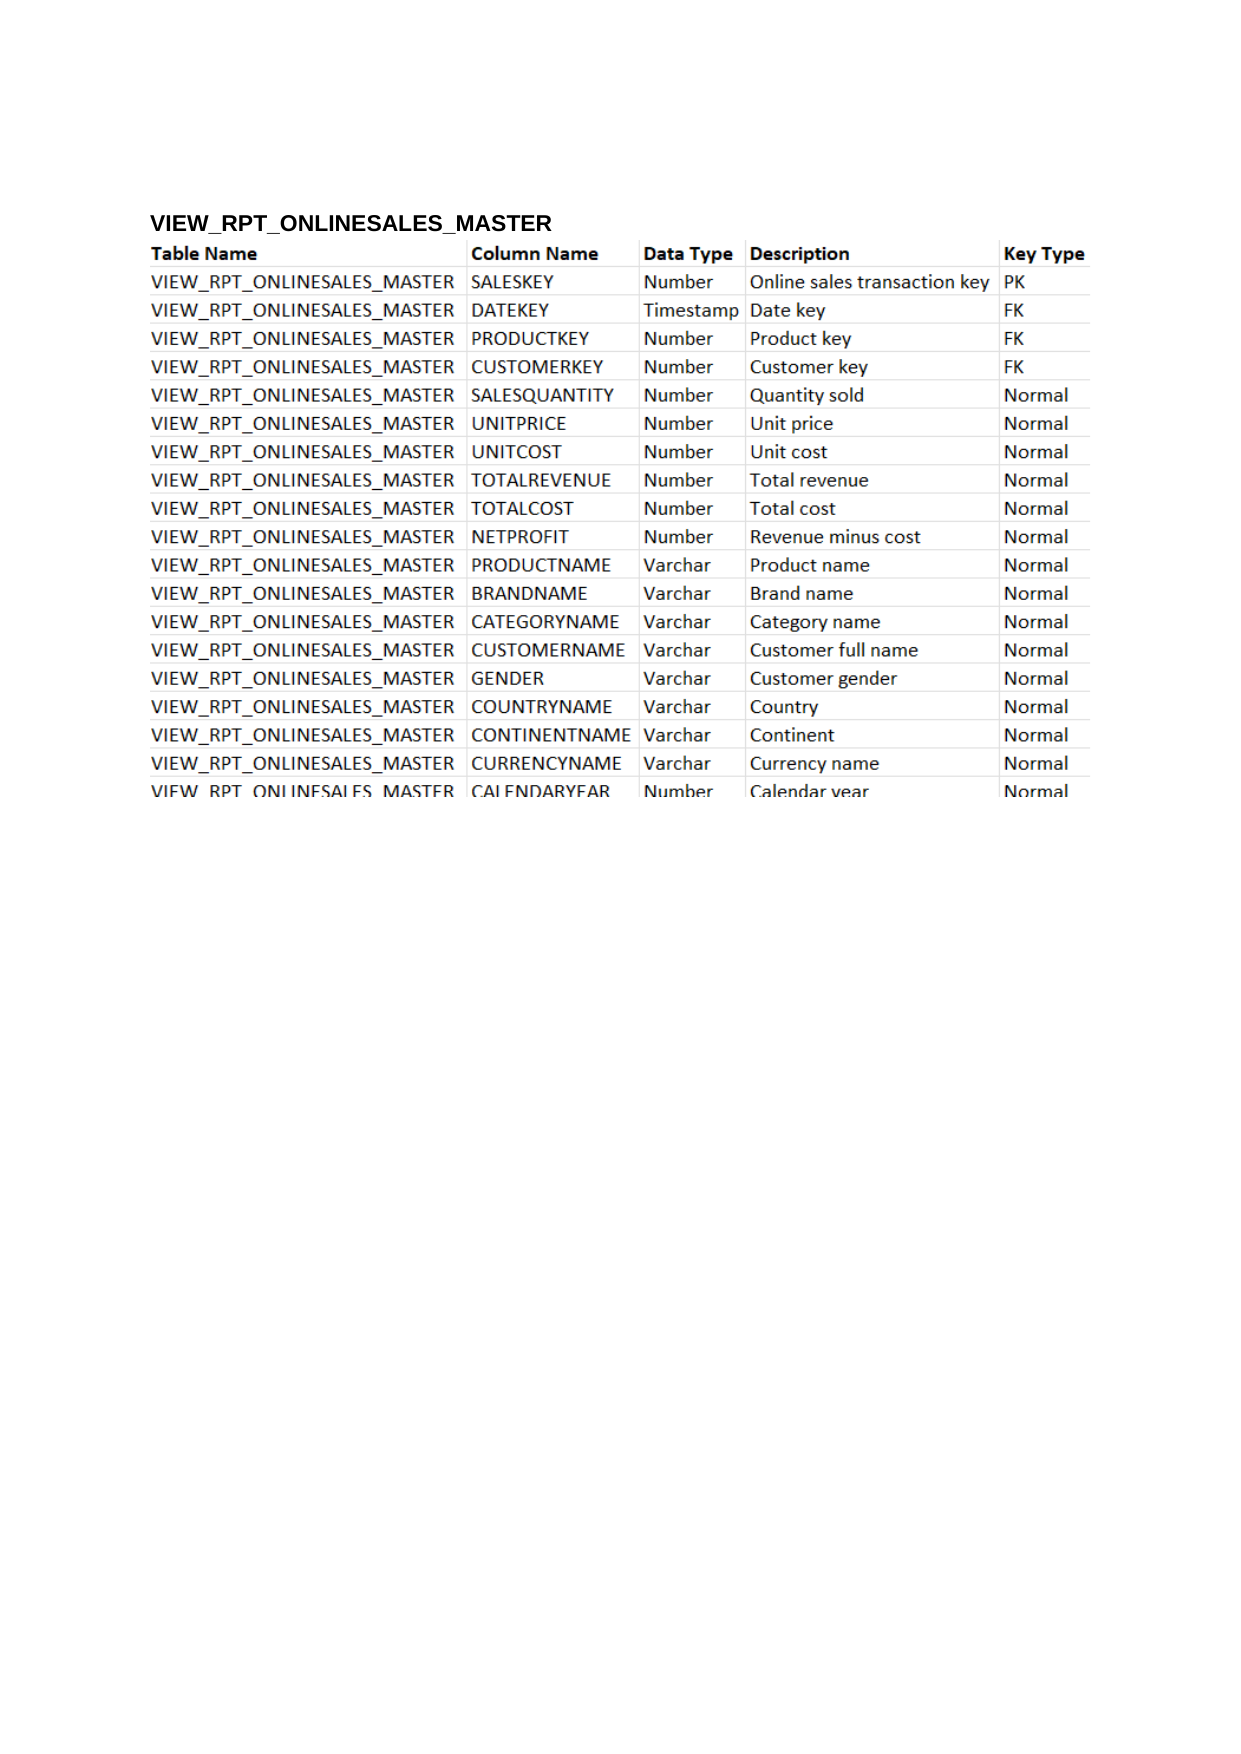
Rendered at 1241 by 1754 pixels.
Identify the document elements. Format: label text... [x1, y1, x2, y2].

picture [150, 240, 1091, 797]
text VIEW_RPT_ONLINESALES_MASTER [150, 210, 1090, 237]
